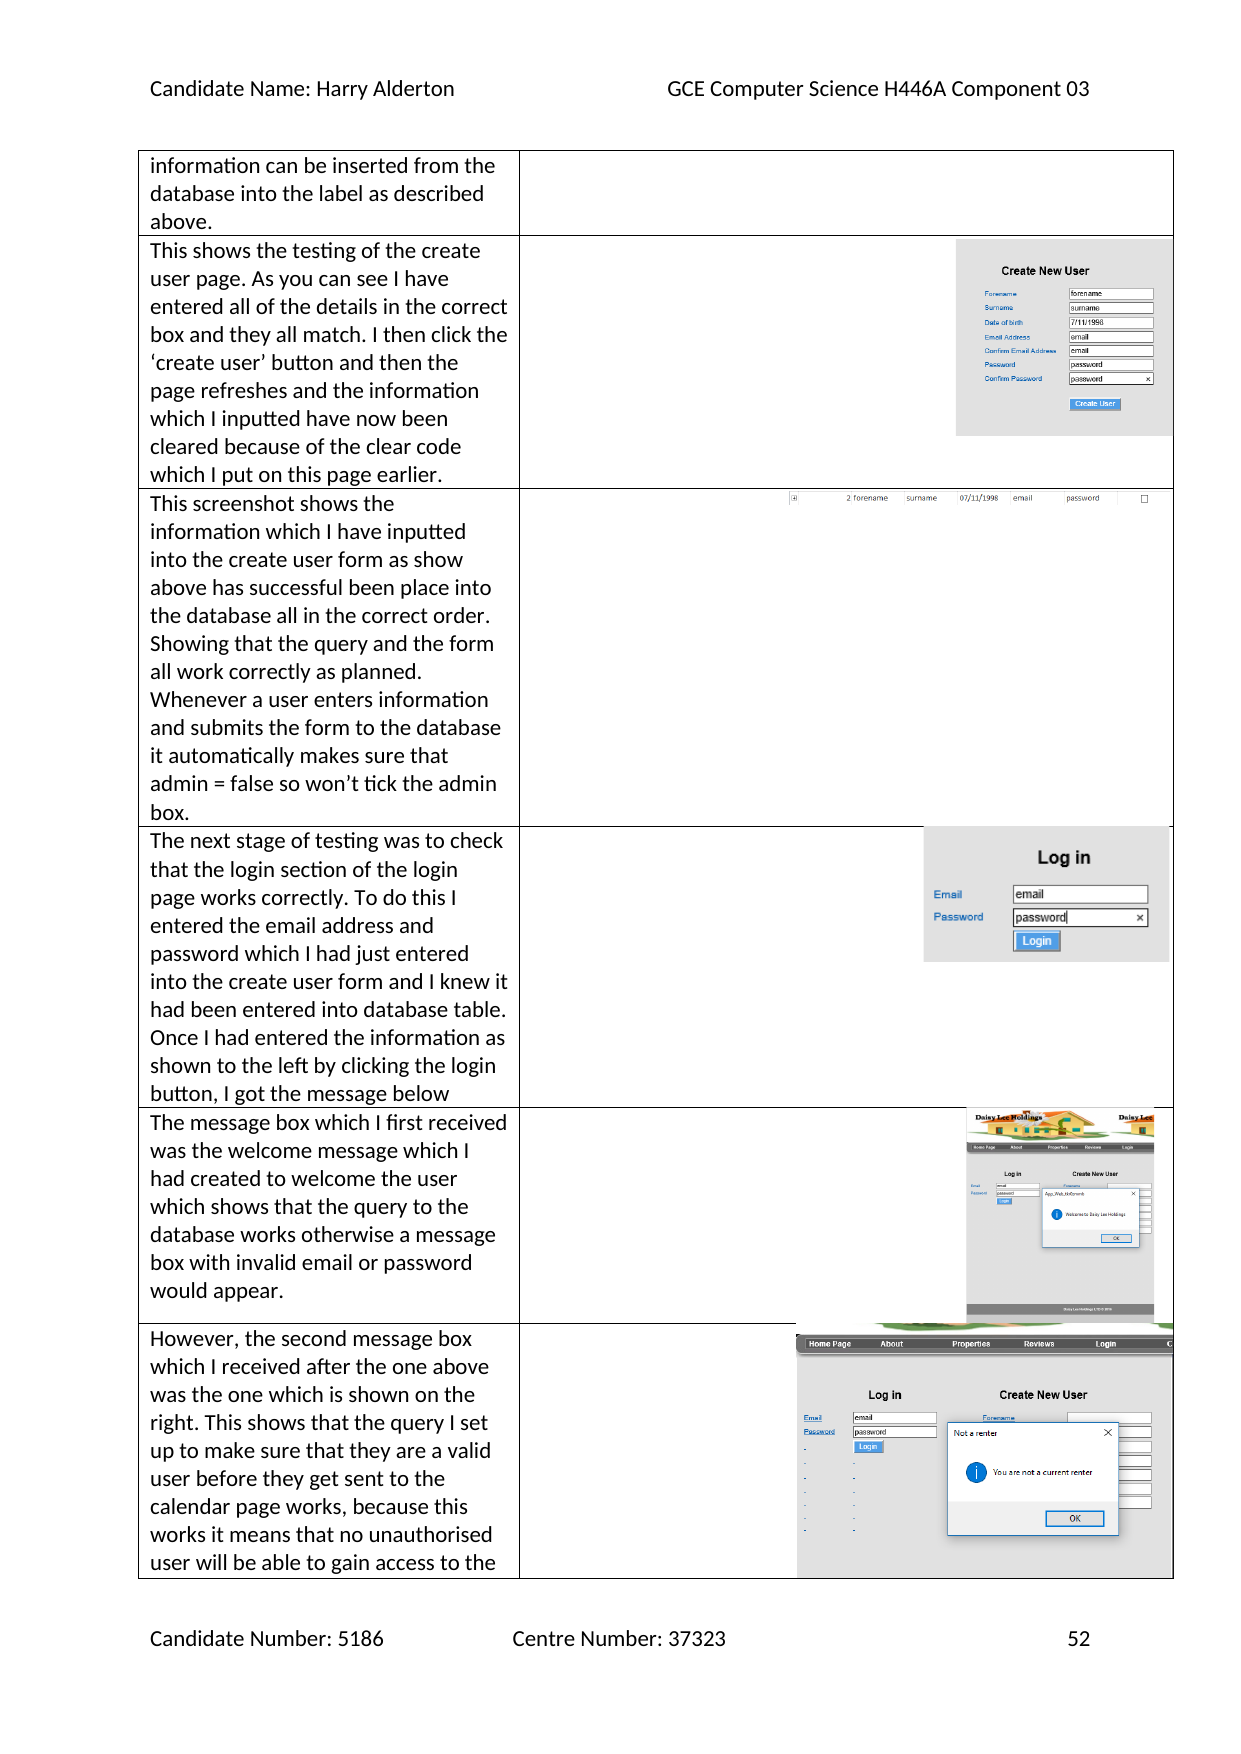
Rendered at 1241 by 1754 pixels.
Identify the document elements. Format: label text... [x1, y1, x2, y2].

table_cell This screenshot shows the information which I have inputted into the create user form as show above has successful been place into the database all in the correct order. Showing that the query and the form all work correctly as planned. Whenever a user enters information and submits the form to the database it automatically makes sure that admin = false so won’t tick the admin box. [139, 489, 519, 826]
table_cell The next stage of testing was to check that the login section of the login page works correctly. To do this I entered the email address and password which I had just entered into the create user form and I knew it had been entered into database table. Once I had entered the information as shown to the left by clicking the login button, I got the message below [139, 827, 519, 1107]
picture [796, 1107, 1174, 1578]
table_cell [520, 151, 1173, 235]
table_cell [520, 1108, 966, 1323]
table_cell The message box which I first received was the welcome message which I had created to welcome the user which shows that the query to the database works otherwise a message box with invalid email or password would appear. [139, 1108, 519, 1323]
picture [955, 239, 1174, 436]
table_cell [520, 1324, 796, 1578]
table_cell This shows the testing of the create user page. As you can see I have entered all of the details in the correct box and they all match. I then click the ‘create user’ button and then the page refreshes and the information which I inputted have now been cleared because of the clear code which I put on this page earlier. [139, 236, 519, 488]
table_cell [520, 489, 1173, 826]
table_cell [520, 236, 1173, 488]
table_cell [139, 1324, 519, 1578]
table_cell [139, 151, 519, 235]
table_cell [1155, 1108, 1173, 1323]
table_cell [520, 827, 1173, 1107]
